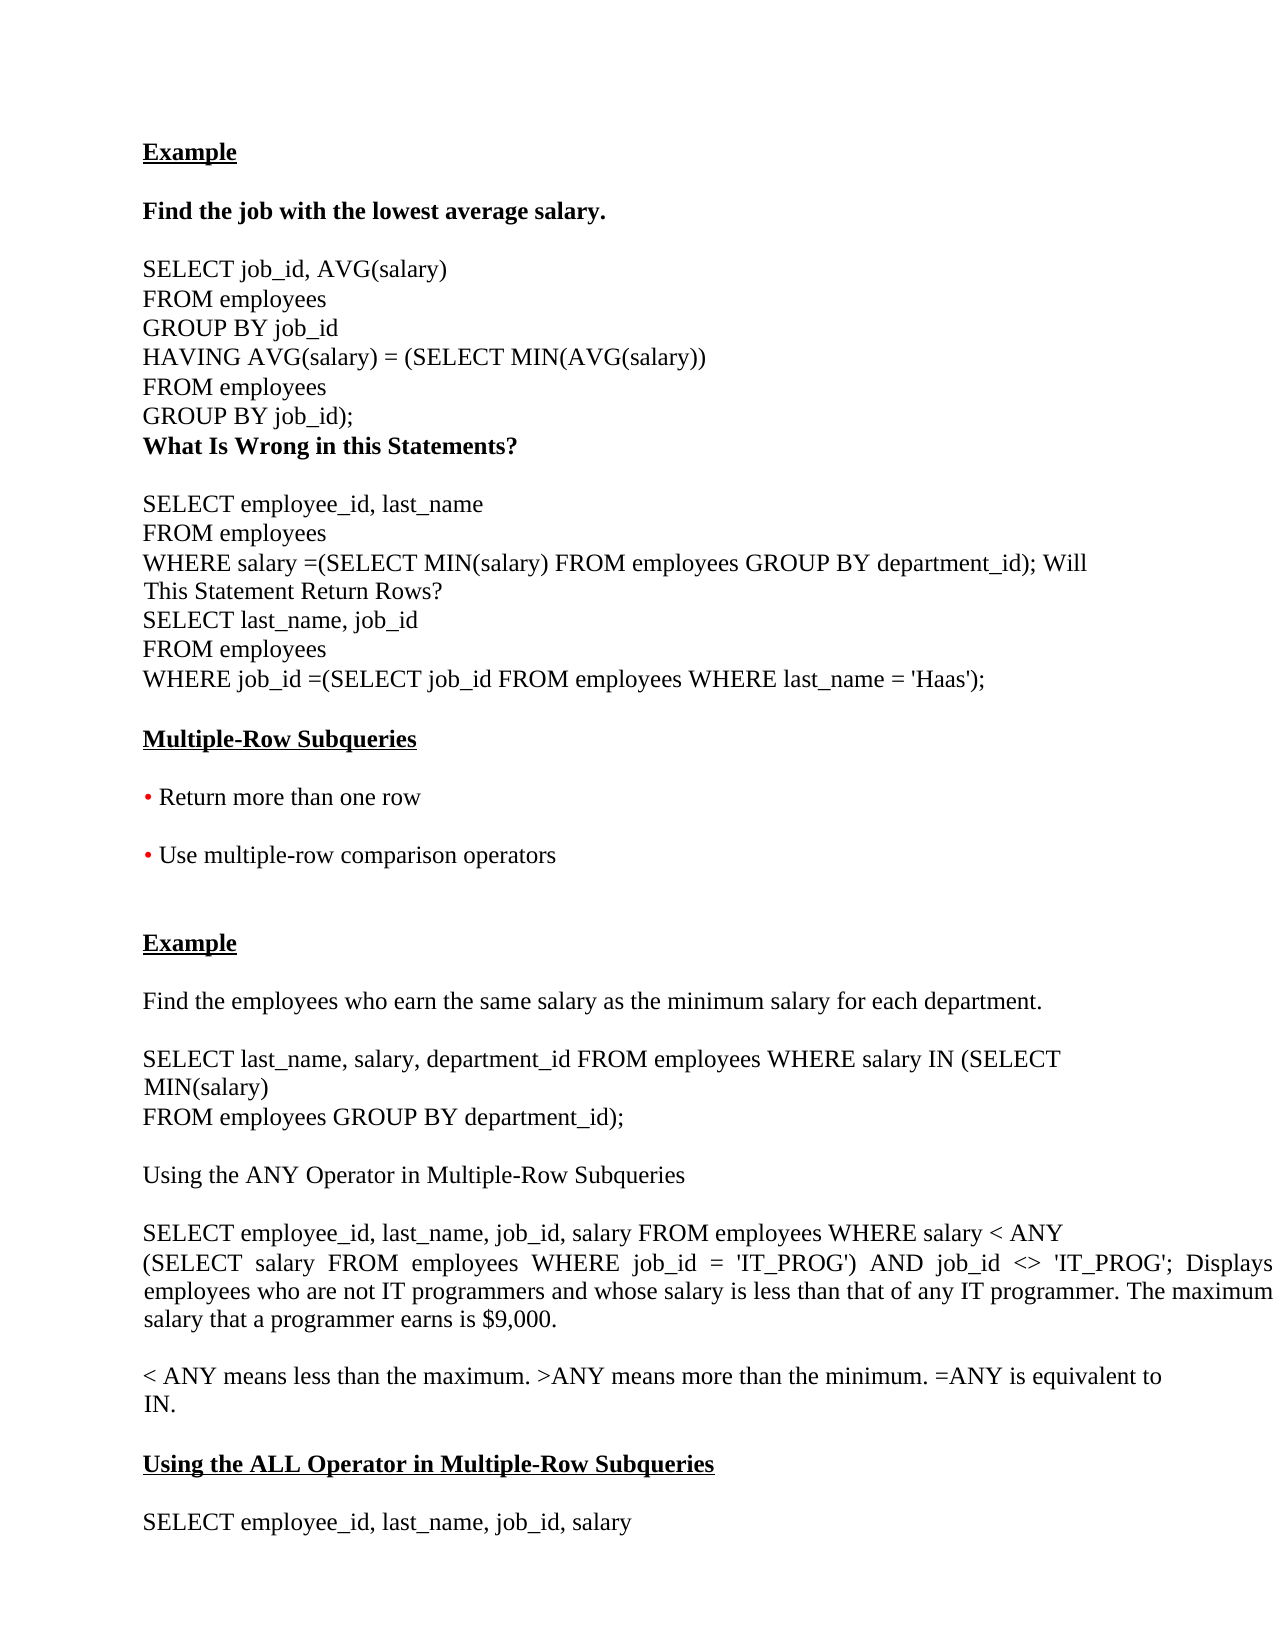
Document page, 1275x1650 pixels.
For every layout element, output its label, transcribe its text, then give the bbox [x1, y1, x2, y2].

text SELECT job_id, AVG(salary) [142, 255, 1275, 283]
text SELECT employee_id, last_name, job_id, salary FROM employees WHERE salary < ANY [142, 1219, 1275, 1247]
text < ANY means less than the maximum. >ANY means more than the minimum. =ANY is equivalent to IN. [142, 1362, 1163, 1418]
text GROUP BY job_id); [142, 402, 1275, 430]
text Using the ALL Operator in Multiple-Row Subqueries [142, 1449, 1275, 1477]
text Multiple-Row Subqueries [142, 724, 1275, 752]
text Find the employees who earn the same salary as the minimum salary for each department. [142, 987, 1275, 1015]
text FROM employees [142, 373, 1275, 401]
text SELECT last_name, salary, department_id FROM employees WHERE salary IN (SELECT MIN(salary) [142, 1046, 1192, 1101]
text SELECT employee_id, last_name [142, 490, 1275, 518]
text WHERE salary =(SELECT MIN(salary) FROM employees GROUP BY department_id); Will This Statement Return Rows? [142, 549, 1089, 605]
text (SELECT salary FROM employees WHERE job_id = 'IT_PROG') AND job_id <> 'IT_PROG'; Displays employees who are not IT programmers and whose salary is less than that of any IT programmer. The maximum salary that a programmer earns is $9,000. [142, 1248, 1275, 1333]
text FROM employees [142, 519, 1275, 547]
text What Is Wrong in this Statements? [142, 432, 1275, 460]
list Use multiple-row comparison operators [143, 841, 1275, 869]
text FROM employees GROUP BY department_id); [142, 1103, 1275, 1131]
list Return more than one row [143, 783, 1275, 811]
text GROUP BY job_id [142, 314, 1275, 342]
text SELECT employee_id, last_name, job_id, salary [142, 1508, 1275, 1536]
text FROM employees [142, 636, 1275, 663]
text WHERE job_id =(SELECT job_id FROM employees WHERE last_name = 'Haas'); [142, 665, 1275, 693]
text SELECT last_name, job_id [142, 606, 1275, 634]
text HAVING AVG(salary) = (SELECT MIN(AVG(salary)) [142, 343, 1275, 371]
text Using the ANY Operator in Multiple-Row Subqueries [142, 1161, 1275, 1189]
text FROM employees [142, 285, 1275, 313]
text Find the job with the lowest average salary. [142, 197, 1275, 225]
text Example [142, 928, 1275, 957]
text Example [142, 137, 1275, 166]
